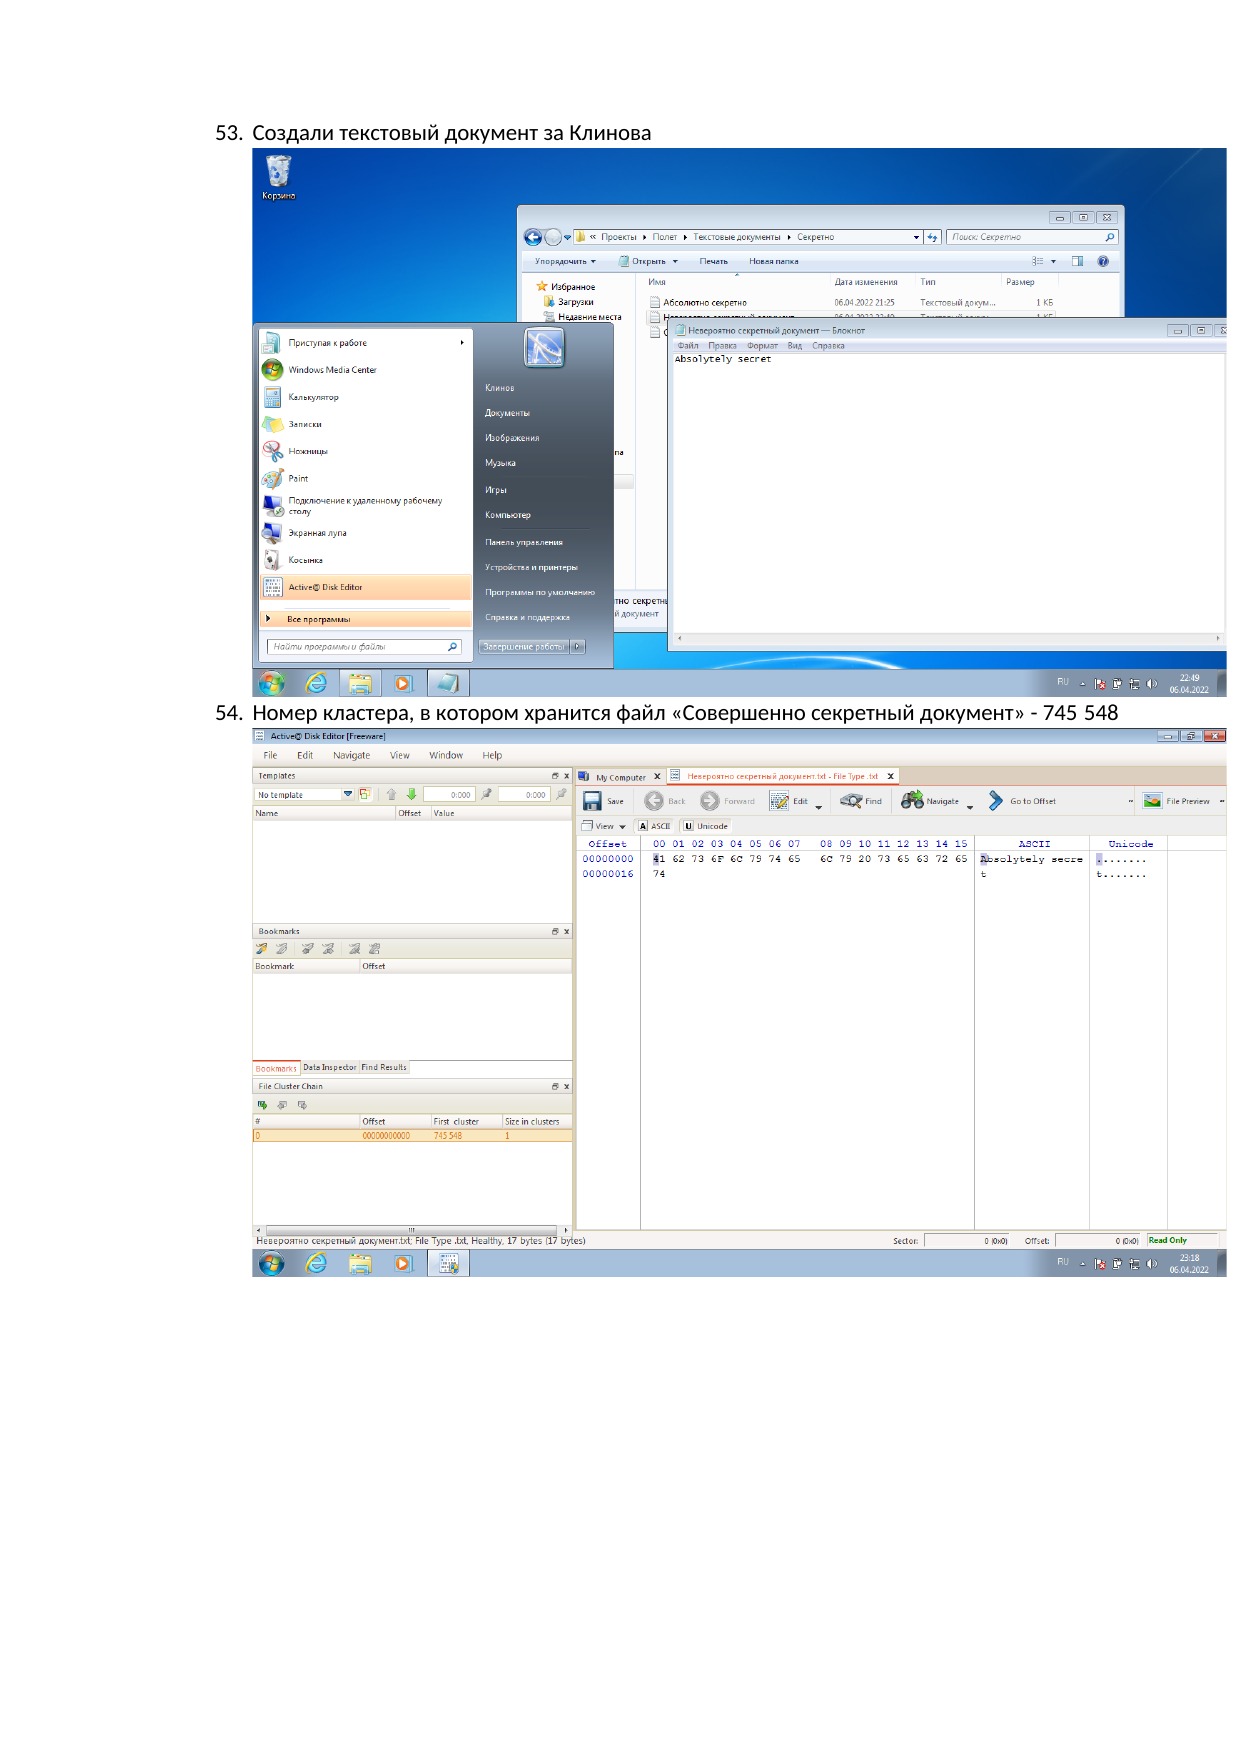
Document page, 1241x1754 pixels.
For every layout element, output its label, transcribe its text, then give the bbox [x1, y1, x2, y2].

picture [252, 728, 1227, 1277]
picture [252, 148, 1227, 697]
